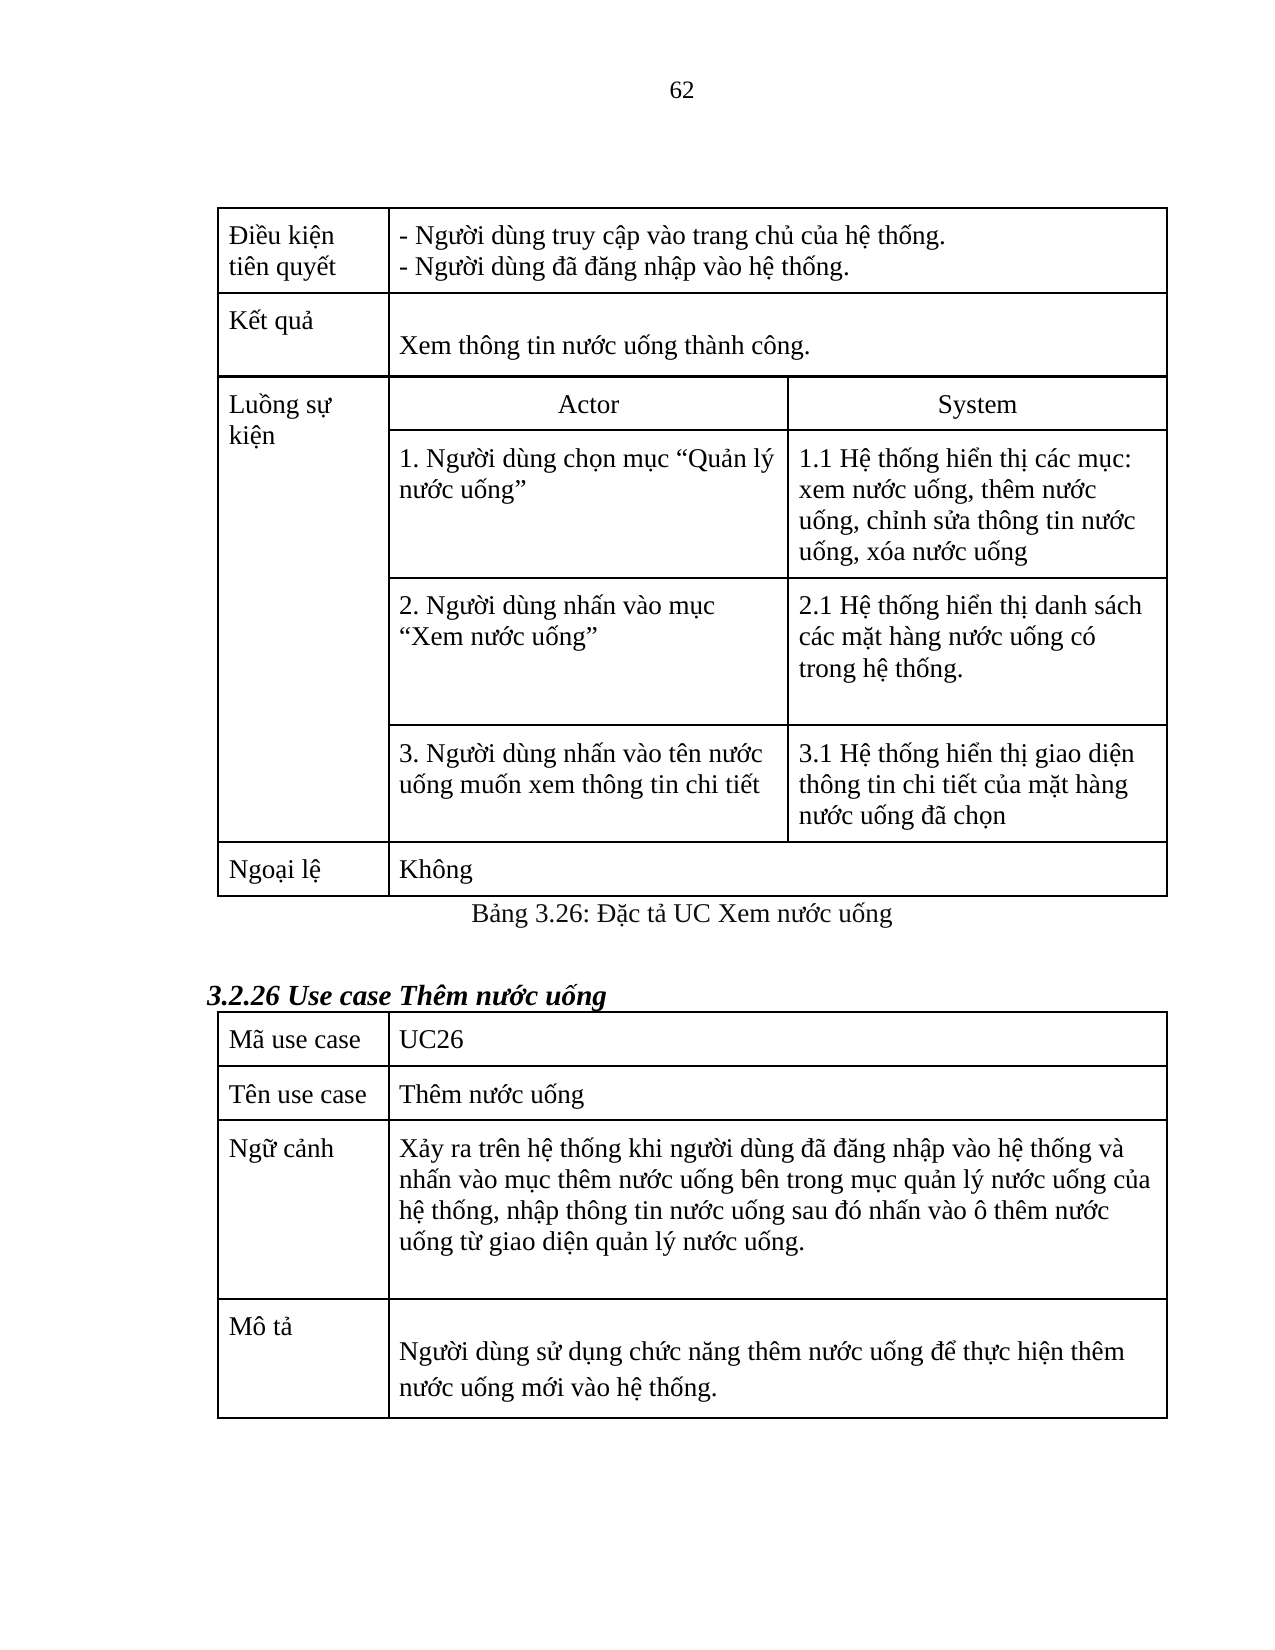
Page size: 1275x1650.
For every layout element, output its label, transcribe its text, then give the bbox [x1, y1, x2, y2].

table_cell Xem thông tin nước uống thành công. [390, 294, 1166, 375]
table_header Mã use case [219, 1013, 388, 1065]
table_cell - Người dùng truy cập vào trang chủ của hệ thống. - Người dùng đã đăng nhập vào hệ thống. [390, 209, 1166, 292]
table_cell Điều kiện tiên quyết [219, 209, 388, 292]
table_cell 3.1 Hệ thống hiển thị giao diện thông tin chi tiết của mặt hàng nước uống đã chọn [789, 726, 1166, 841]
subtitle 3.2.26 Use case Thêm nước uống [207, 978, 1157, 1011]
table_cell Người dùng sử dụng chức năng thêm nước uống để thực hiện thêm nước uống mới vào hệ thống. [390, 1300, 1166, 1417]
table_cell System [789, 378, 1166, 429]
table_cell Actor [390, 378, 787, 429]
table_cell Không [390, 843, 1166, 895]
table_cell Tên use case [219, 1067, 388, 1119]
table_cell 3. Người dùng nhấn vào tên nước uống muốn xem thông tin chi tiết [390, 726, 787, 841]
table_cell Kết quả [219, 294, 388, 375]
table_cell 2.1 Hệ thống hiển thị danh sách các mặt hàng nước uống có trong hệ thống. [789, 579, 1166, 724]
table_cell 2. Người dùng nhấn vào mục “Xem nước uống” [390, 579, 787, 724]
text Bảng 3.26: Đặc tả UC Xem nước uống [207, 897, 1157, 928]
table_header UC26 [390, 1013, 1166, 1065]
table_cell Luồng sự kiện [219, 378, 388, 841]
table_cell Xảy ra trên hệ thống khi người dùng đã đăng nhập vào hệ thống và nhấn vào mục thêm nước uống bên trong mục quản lý nước uống của hệ thống, nhập thông tin nước uống sau đó nhấn vào ô thêm nước uống từ giao diện quản lý nước uống. [390, 1121, 1166, 1298]
table_cell 1.1 Hệ thống hiển thị các mục: xem nước uống, thêm nước uống, chỉnh sửa thông tin nước uống, xóa nước uống [789, 431, 1166, 577]
table_cell Thêm nước uống [390, 1067, 1166, 1119]
table_cell Mô tả [219, 1300, 388, 1417]
table_cell Ngoại lệ [219, 843, 388, 895]
table_cell 1. Người dùng chọn mục “Quản lý nước uống” [390, 431, 787, 577]
table_cell Ngữ cảnh [219, 1121, 388, 1298]
